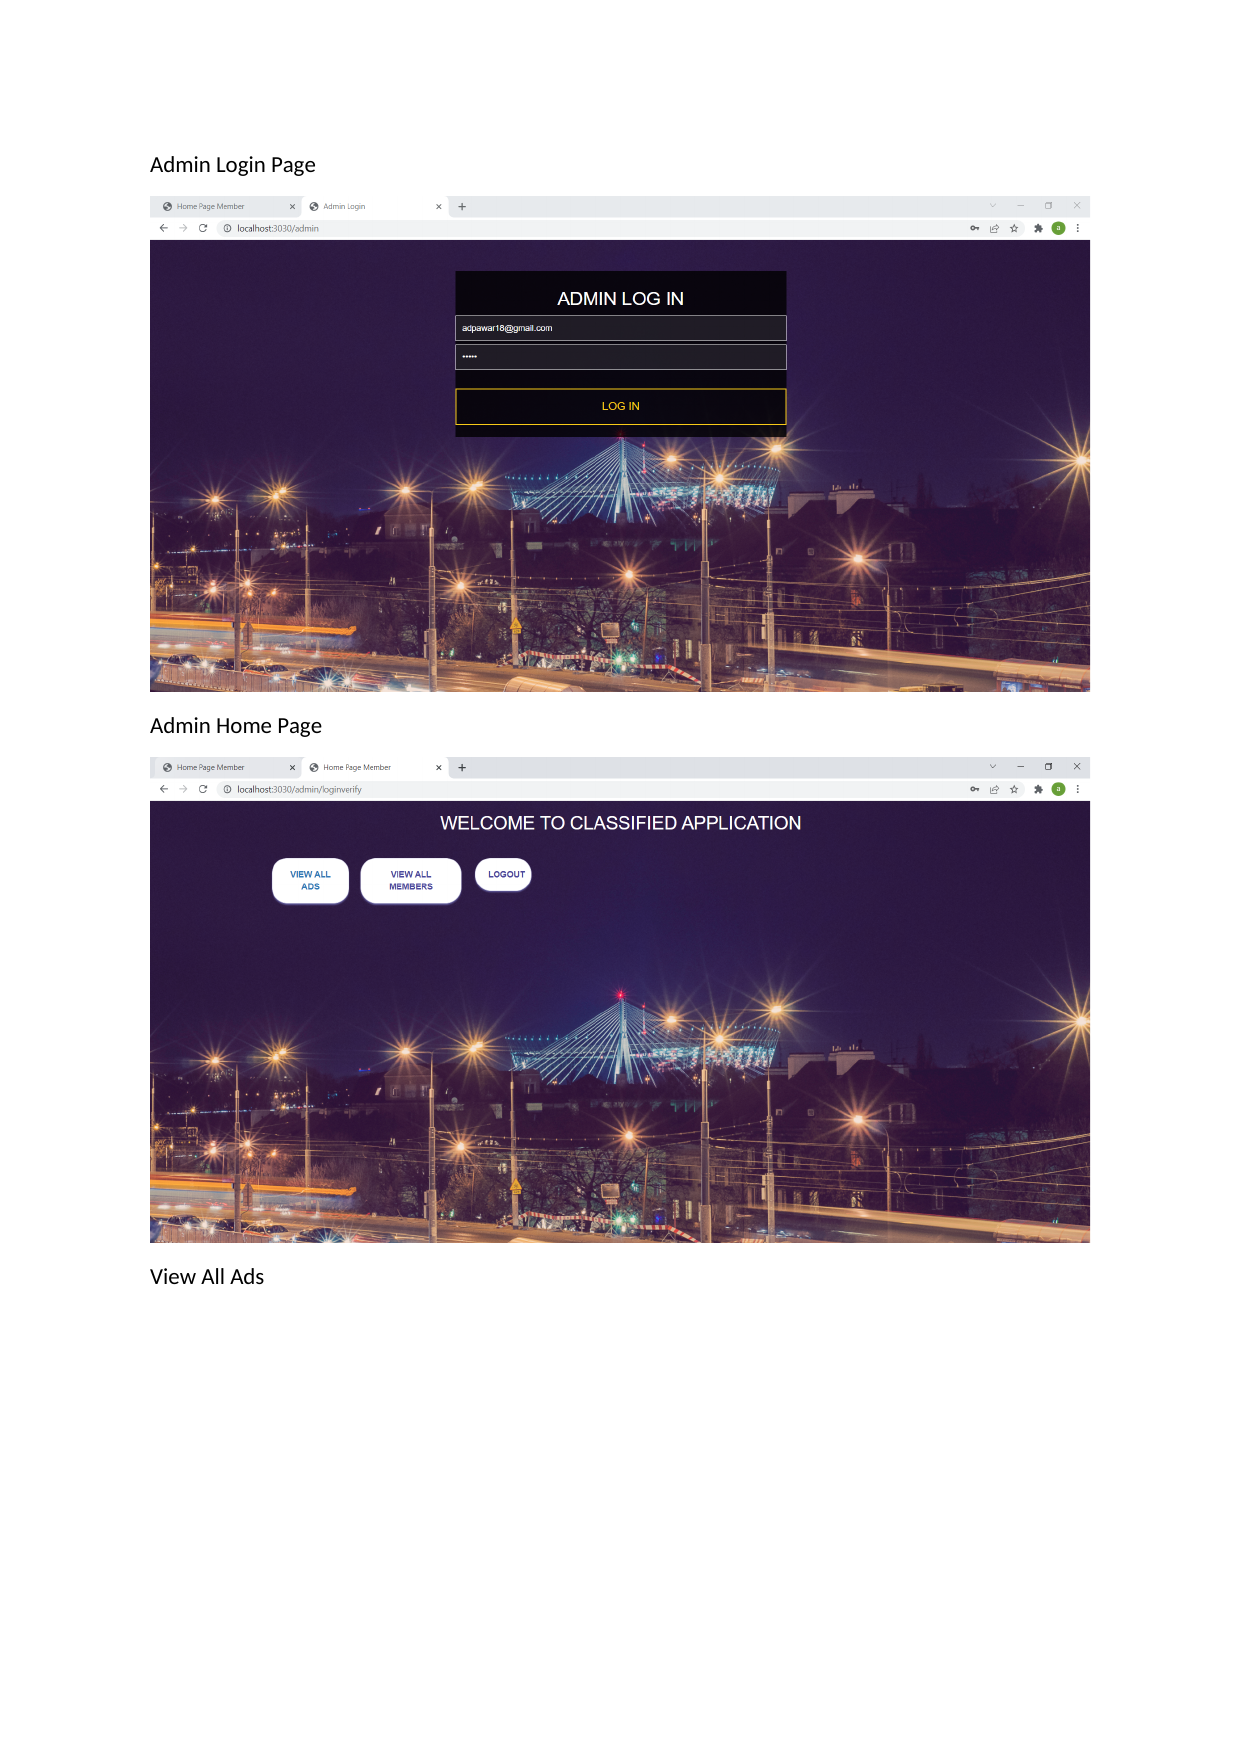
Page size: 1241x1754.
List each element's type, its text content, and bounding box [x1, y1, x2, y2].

text View All Ads [150, 1262, 1090, 1290]
text Admin Login Page [150, 150, 1090, 178]
picture [150, 757, 1091, 1243]
text Admin Home Page [150, 711, 1090, 739]
picture [150, 196, 1091, 692]
